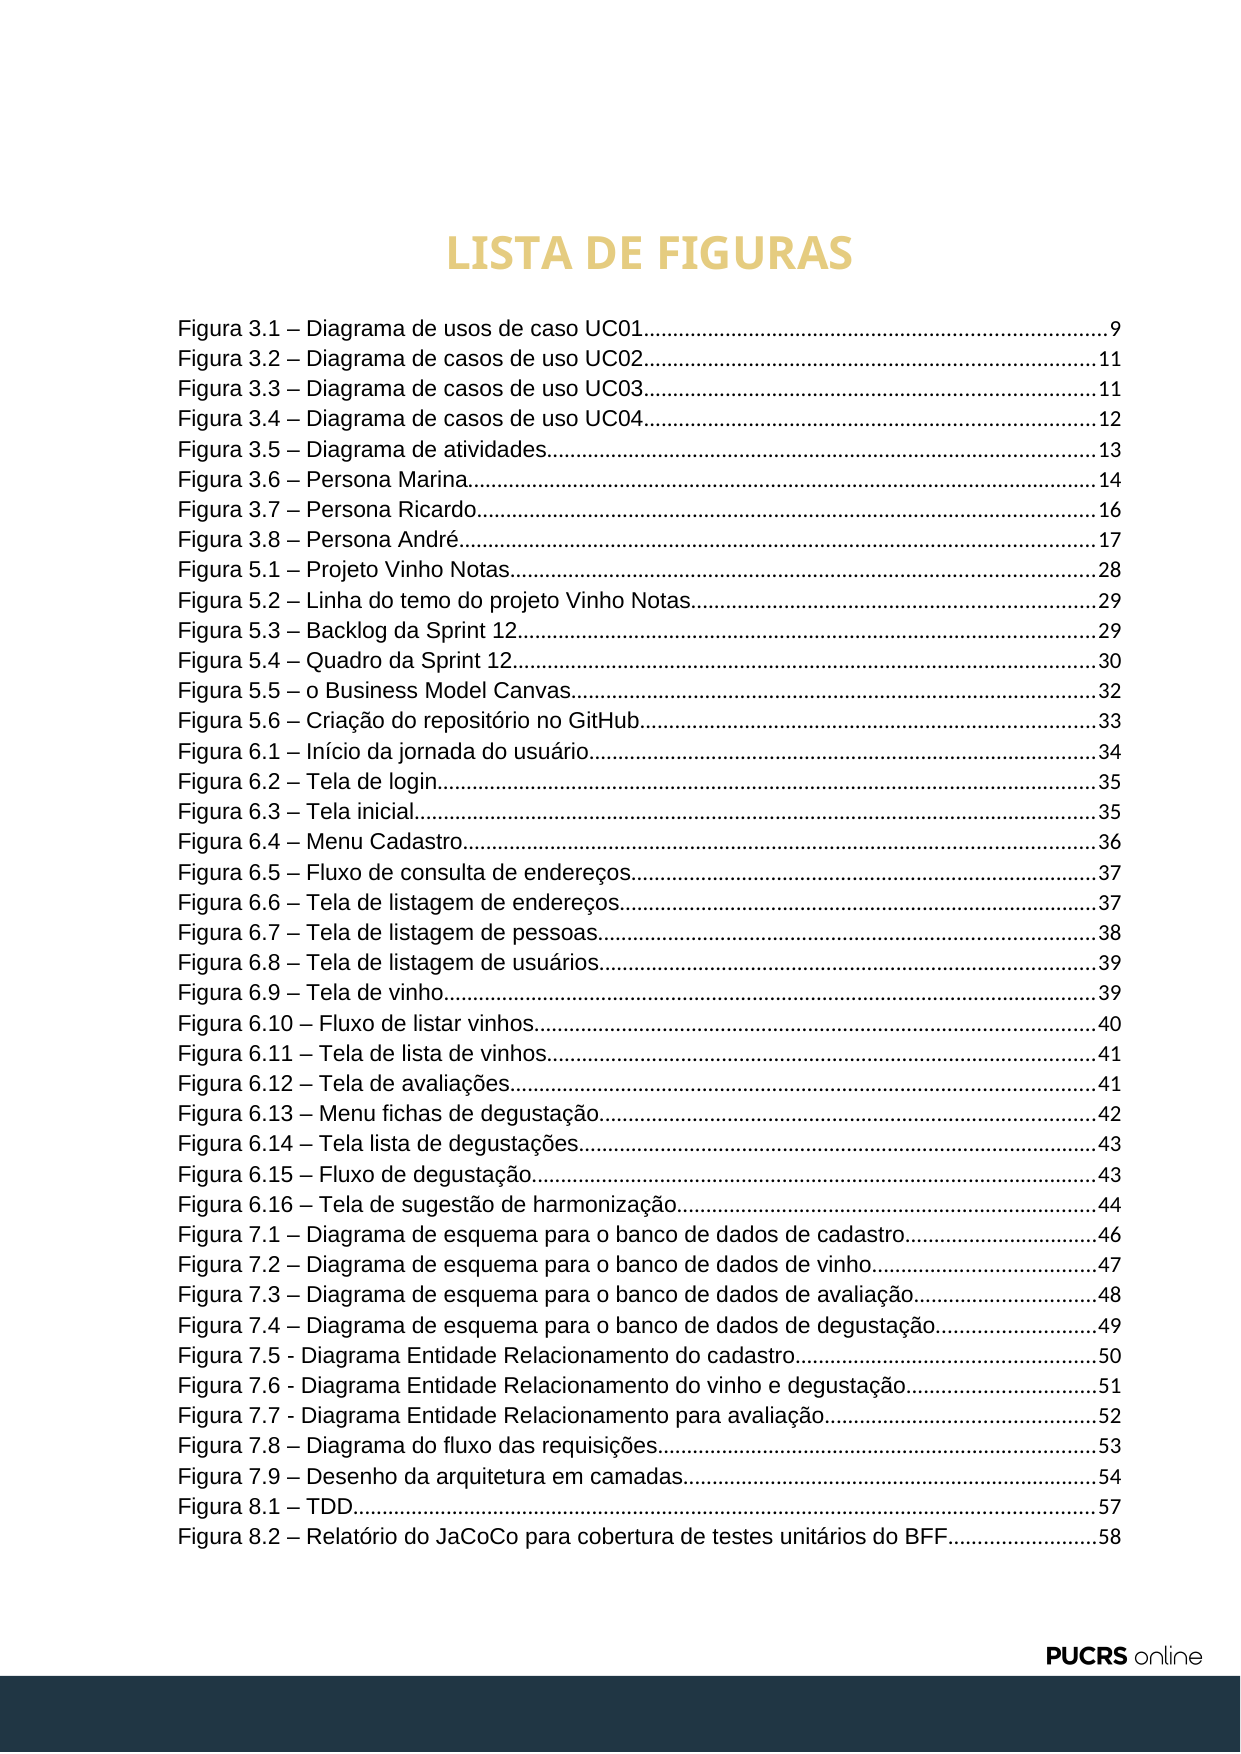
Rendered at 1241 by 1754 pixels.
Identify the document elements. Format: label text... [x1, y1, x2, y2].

text Figura 8.1 – TDD 57 [177, 1492, 1122, 1520]
text Figura 7.6 - Diagrama Entidade Relacionamento do vinho e degustação 51 [177, 1371, 1122, 1399]
text Figura 6.4 – Menu Cadastro 36 [177, 827, 1122, 855]
text Figura 5.6 – Criação do repositório no GitHub 33 [177, 707, 1122, 734]
text Figura 3.2 – Diagrama de casos de uso UC02 11 [177, 344, 1122, 372]
text Figura 5.2 – Linha do temo do projeto Vinho Notas 29 [177, 586, 1122, 614]
text Figura 5.5 – o Business Model Canvas 32 [177, 676, 1122, 704]
text LISTA DE FIGURAS [177, 220, 1122, 283]
text Figura 6.9 – Tela de vinho 39 [177, 978, 1122, 1006]
text Figura 6.1 – Início da jornada do usuário 34 [177, 737, 1122, 765]
text Figura 6.15 – Fluxo de degustação 43 [177, 1160, 1122, 1188]
text Figura 6.14 – Tela lista de degustações 43 [177, 1129, 1122, 1157]
text Figura 6.5 – Fluxo de consulta de endereços 37 [177, 858, 1122, 886]
text Figura 7.8 – Diagrama do fluxo das requisições 53 [177, 1432, 1122, 1459]
text Figura 7.2 – Diagrama de esquema para o banco de dados de vinho 47 [177, 1250, 1122, 1278]
text Figura 6.10 – Fluxo de listar vinhos 40 [177, 1009, 1122, 1037]
text Figura 7.7 - Diagrama Entidade Relacionamento para avaliação 52 [177, 1401, 1122, 1429]
picture [1045, 1645, 1203, 1667]
text Figura 3.6 – Persona Marina 14 [177, 465, 1122, 493]
text Figura 7.1 – Diagrama de esquema para o banco de dados de cadastro 46 [177, 1220, 1122, 1248]
text Figura 5.4 – Quadro da Sprint 12 30 [177, 646, 1122, 674]
text Figura 6.16 – Tela de sugestão de harmonização 44 [177, 1190, 1122, 1218]
text Figura 6.3 – Tela inicial 35 [177, 797, 1122, 825]
text Figura 6.12 – Tela de avaliações 41 [177, 1069, 1122, 1097]
text Figura 7.4 – Diagrama de esquema para o banco de dados de degustação 49 [177, 1311, 1122, 1339]
text Figura 5.1 – Projeto Vinho Notas 28 [177, 556, 1122, 583]
text Figura 6.6 – Tela de listagem de endereços 37 [177, 888, 1122, 916]
text Figura 3.5 – Diagrama de atividades 13 [177, 435, 1122, 463]
text Figura 7.5 - Diagrama Entidade Relacionamento do cadastro 50 [177, 1341, 1122, 1369]
text Figura 3.4 – Diagrama de casos de uso UC04 12 [177, 404, 1122, 432]
text Figura 3.8 – Persona André 17 [177, 525, 1122, 553]
text Figura 6.8 – Tela de listagem de usuários 39 [177, 948, 1122, 976]
text Figura 7.9 – Desenho da arquitetura em camadas 54 [177, 1462, 1122, 1490]
text Figura 3.7 – Persona Ricardo 16 [177, 495, 1122, 523]
text Figura 3.3 – Diagrama de casos de uso UC03 11 [177, 374, 1122, 402]
text Figura 3.1 – Diagrama de usos de caso UC01 9 [177, 314, 1122, 342]
text Figura 7.3 – Diagrama de esquema para o banco de dados de avaliação 48 [177, 1281, 1122, 1308]
text Figura 6.11 – Tela de lista de vinhos 41 [177, 1039, 1122, 1067]
text Figura 6.2 – Tela de login 35 [177, 767, 1122, 795]
text Figura 8.2 – Relatório do JaCoCo para cobertura de testes unitários do BFF 58 [177, 1522, 1122, 1550]
text Figura 6.7 – Tela de listagem de pessoas 38 [177, 918, 1122, 946]
text Figura 6.13 – Menu fichas de degustação 42 [177, 1099, 1122, 1127]
text Figura 5.3 – Backlog da Sprint 12 29 [177, 616, 1122, 644]
